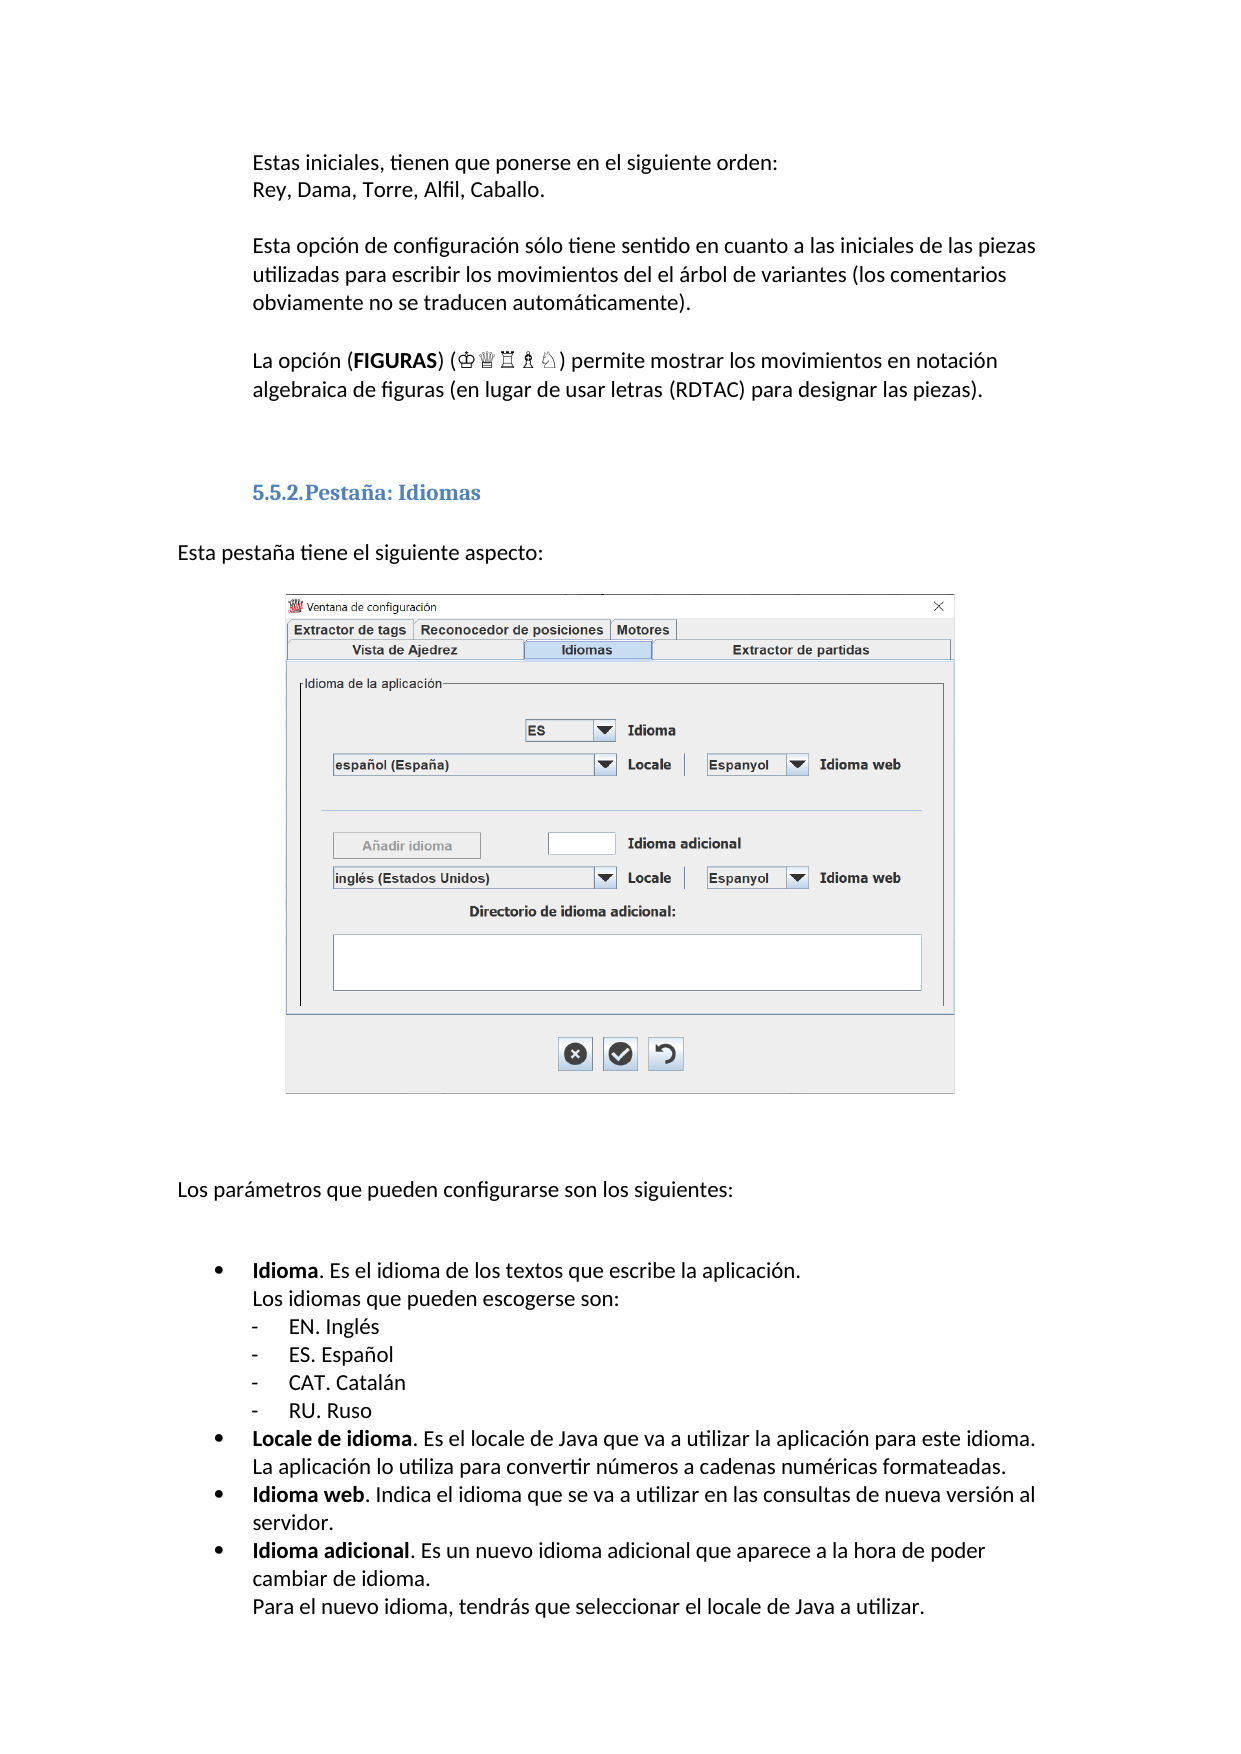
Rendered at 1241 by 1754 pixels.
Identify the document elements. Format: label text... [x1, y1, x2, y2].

list Locale de idioma. Es el locale de Java que va a utilizar la aplicación para este idioma. [215, 1424, 1063, 1452]
list Idioma. Es el idioma de los textos que escribe la aplicación. [215, 1256, 1063, 1284]
text Esta pestaña tiene el siguiente aspecto: [177, 538, 1063, 566]
text Para el nuevo idioma, tendrás que seleccionar el locale de Java a utilizar. [252, 1592, 1063, 1620]
text Estas iniciales, tienen que ponerse en el siguiente orden: [252, 148, 1063, 176]
list Idioma adicional. Es un nuevo idioma adicional que aparece a la hora de poder cambiar de idioma. [215, 1536, 1063, 1592]
list CAT. Catalán [251, 1368, 1063, 1396]
text Esta opción de configuración sólo tiene sentido en cuanto a las iniciales de las piezas utilizadas para escribir los movimientos del el árbol de variantes (los comentarios obviamente no se traducen automáticamente). [252, 232, 1063, 316]
list RU. Ruso [251, 1396, 1063, 1424]
text Rey, Dama, Torre, Alfil, Caballo. [252, 176, 1063, 204]
list ES. Español [251, 1340, 1063, 1368]
picture [285, 594, 955, 1094]
list EN. Inglés [251, 1312, 1063, 1340]
list Idioma web. Indica el idioma que se va a utilizar en las consultas de nueva versión al servidor. [215, 1480, 1063, 1536]
text Los parámetros que pueden configurarse son los siguientes: [177, 1175, 1063, 1203]
text Los idiomas que pueden escogerse son: [252, 1284, 1063, 1312]
text La aplicación lo utiliza para convertir números a cadenas numéricas formateadas. [252, 1452, 1063, 1480]
text La opción (FIGURAS) (♔♕♖♗♘) permite mostrar los movimientos en notación algebraica de figuras (en lugar de usar letras (RDTAC) para designar las piezas). [252, 344, 1063, 403]
subtitle Pestaña: Idiomas [252, 480, 1063, 506]
